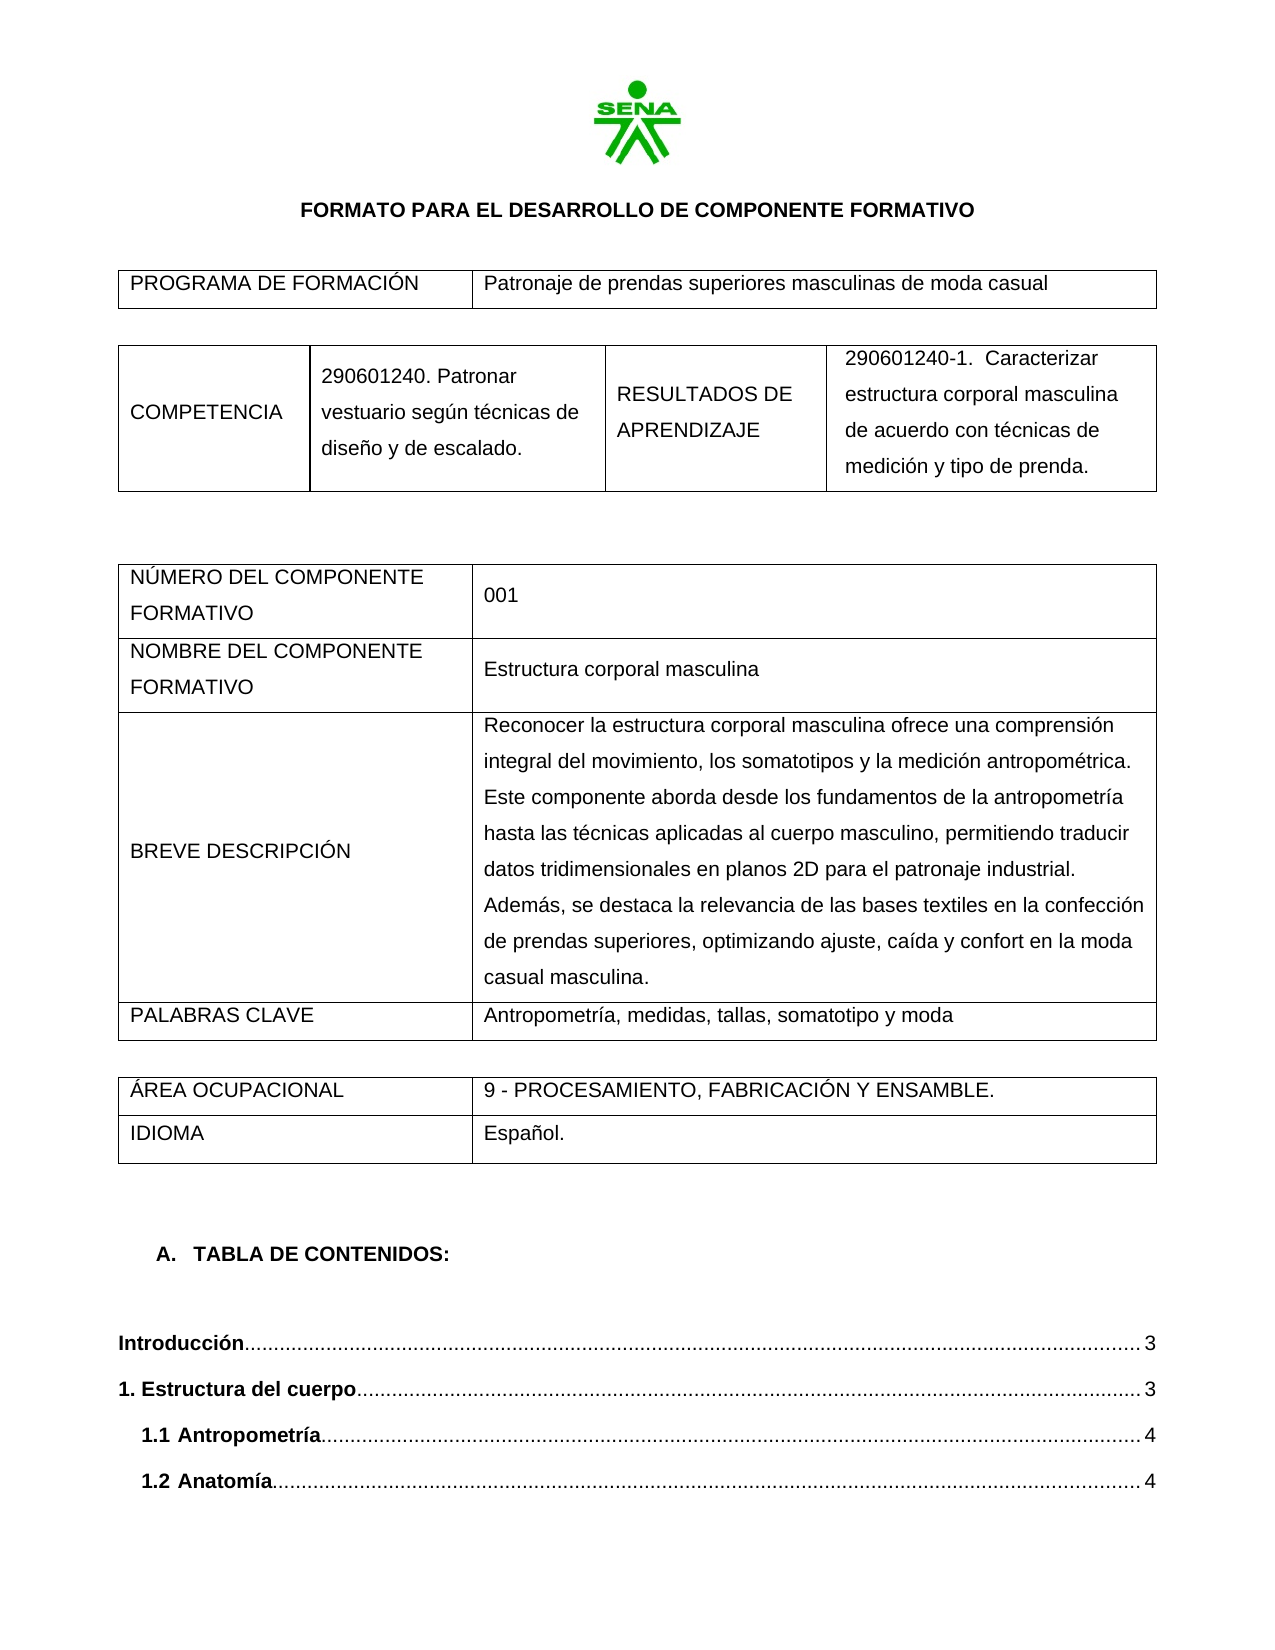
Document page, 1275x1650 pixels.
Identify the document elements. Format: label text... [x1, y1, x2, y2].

picture [588, 75, 687, 172]
table_cell PALABRAS CLAVE [119, 1003, 472, 1040]
table_header 001 [473, 565, 1156, 638]
table_cell IDIOMA [119, 1116, 472, 1163]
table_header 290601240. Patronar vestuario según técnicas de diseño y de escalado. [311, 346, 605, 491]
table_header NÚMERO DEL COMPONENTE FORMATIVO [119, 565, 472, 638]
table_header Patronaje de prendas superiores masculinas de moda casual [473, 271, 1156, 308]
table_cell Estructura corporal masculina [473, 639, 1156, 712]
table_header 290601240-1. Caracterizar estructura corporal masculina de acuerdo con técnicas de medición y tipo de prenda. [827, 346, 1156, 491]
table_cell BREVE DESCRIPCIÓN [119, 713, 472, 1002]
table_cell Español. [473, 1116, 1156, 1163]
table_cell NOMBRE DEL COMPONENTE FORMATIVO [119, 639, 472, 712]
table_header PROGRAMA DE FORMACIÓN [119, 271, 472, 308]
subtitle TABLA DE CONTENIDOS: [156, 1242, 1157, 1266]
table_header RESULTADOS DE APRENDIZAJE [606, 346, 826, 491]
table_header ÁREA OCUPACIONAL [119, 1078, 472, 1115]
table_header 9 - PROCESAMIENTO, FABRICACIÓN Y ENSAMBLE. [473, 1078, 1156, 1115]
text FORMATO PARA EL DESARROLLO DE COMPONENTE FORMATIVO [118, 198, 1157, 222]
table_header COMPETENCIA [119, 346, 309, 491]
table_cell Antropometría, medidas, tallas, somatotipo y moda [473, 1003, 1156, 1040]
table_cell Reconocer la estructura corporal masculina ofrece una comprensión integral del movimiento, los somatotipos y la medición antropométrica. Este componente aborda desde los fundamentos de la antropometría hasta las técnicas aplicadas al cuerpo masculino, permitiendo traducir datos tridimensionales en planos 2D para el patronaje industrial. Además, se destaca la relevancia de las bases textiles en la confección de prendas superiores, optimizando ajuste, caída y confort en la moda casual masculina. [473, 713, 1156, 1002]
